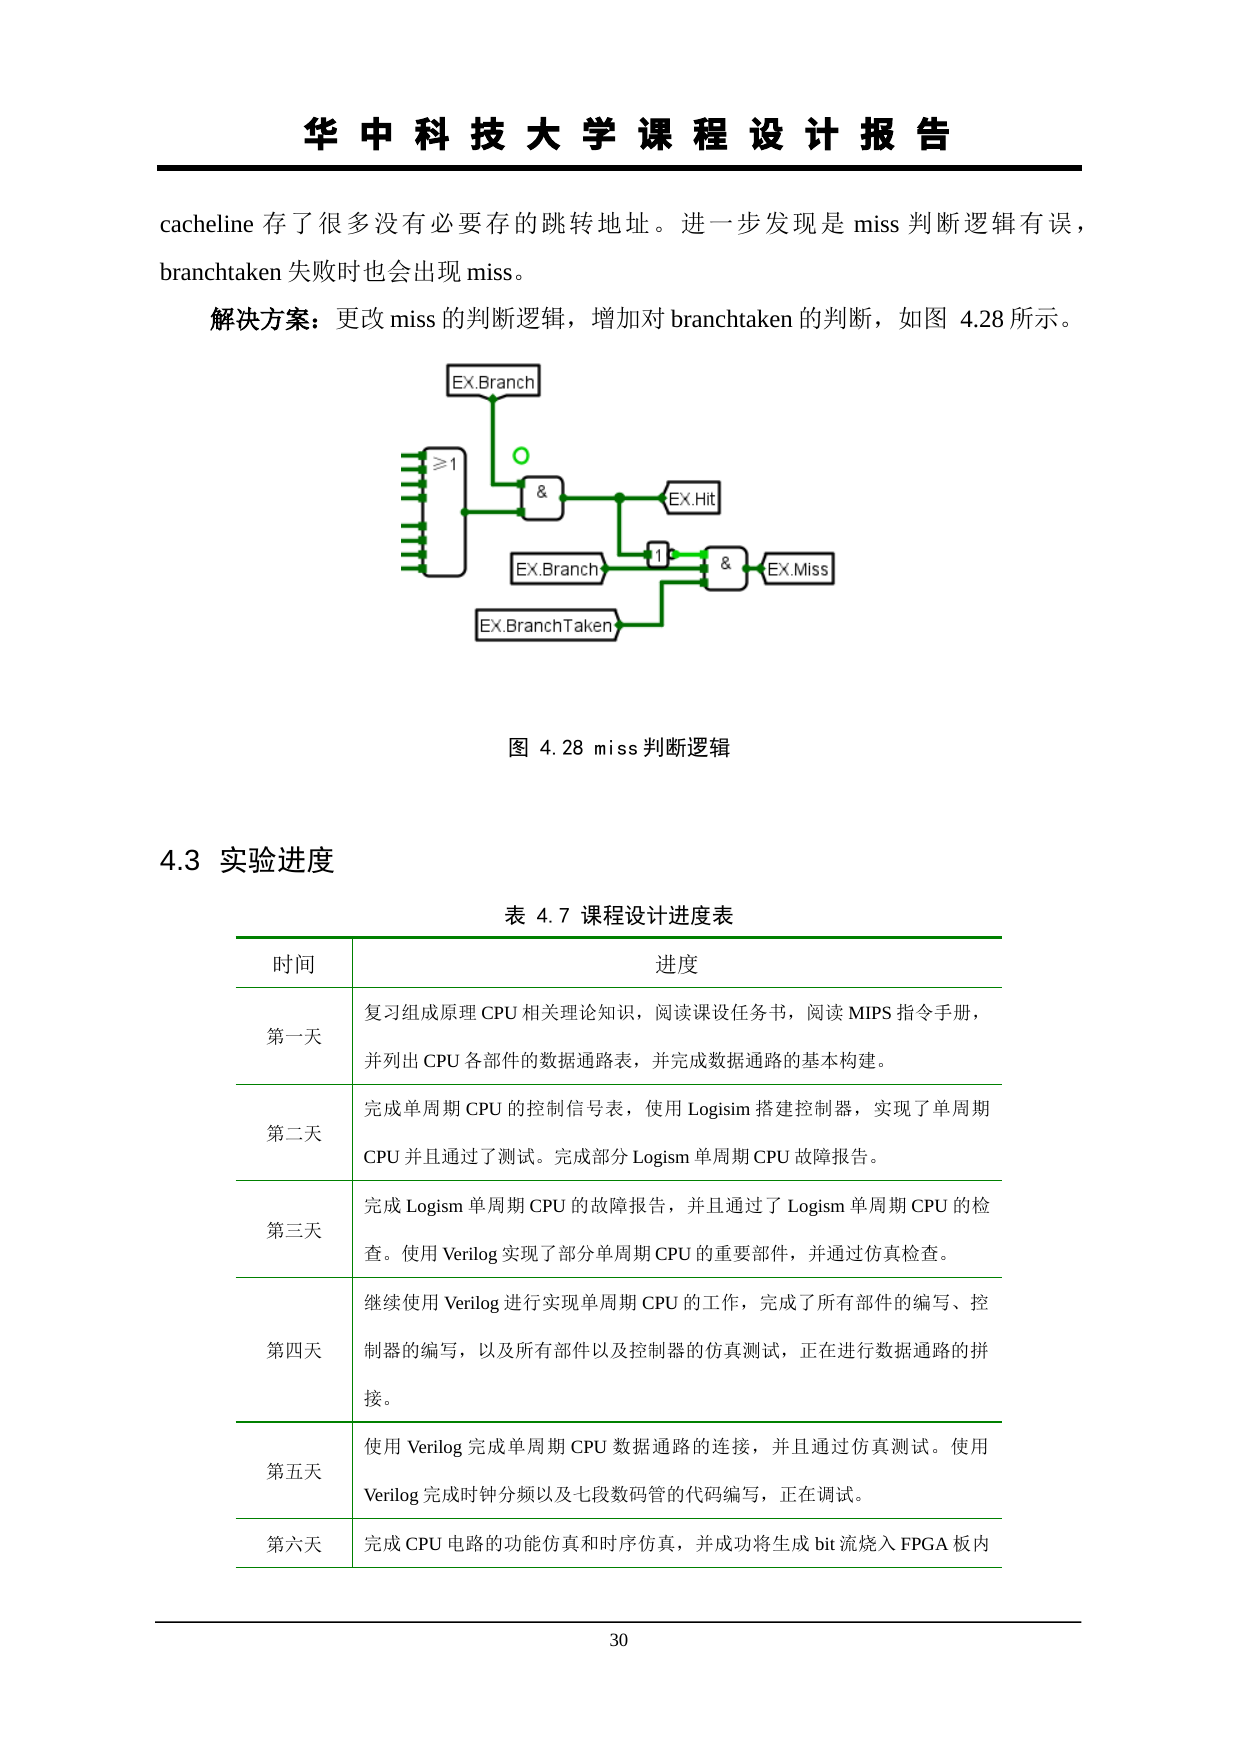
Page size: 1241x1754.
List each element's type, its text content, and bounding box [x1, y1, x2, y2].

table_cell 第五天 [236, 1423, 352, 1518]
table_cell 第四天 [236, 1278, 352, 1421]
table_cell 第二天 [236, 1085, 352, 1180]
table_cell 使用Verilog完成单周期CPU数据通路的连接，并且通过仿真测试。使用Verilog完成时钟分频以及七段数码管的代码编写，正在调试。 [353, 1423, 1002, 1518]
table_cell 完成单周期CPU的控制信号表，使用Logisim搭建控制器，实现了单周期CPU并且通过了测试。完成部分Logism单周期CPU故障报告。 [353, 1085, 1002, 1180]
table_header 进度 [353, 939, 1002, 987]
table_header 时间 [236, 939, 352, 987]
table_cell 第三天 [236, 1181, 352, 1277]
subtitle 实验进度 [159, 841, 1053, 876]
table_cell 第六天 [236, 1519, 352, 1567]
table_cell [353, 1519, 1002, 1567]
table_cell 第一天 [236, 988, 352, 1083]
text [159, 198, 1075, 294]
table_cell 完成Logism单周期CPU的故障报告，并且通过了Logism单周期CPU的检查。使用Verilog实现了部分单周期CPU的重要部件，并通过仿真检查。 [353, 1181, 1002, 1277]
table_cell 复习组成原理CPU相关理论知识，阅读课设任务书，阅读MIPS指令手册，并列出CPU各部件的数据通路表，并完成数据通路的基本构建。 [353, 988, 1002, 1083]
picture [401, 341, 884, 691]
table_cell 继续使用Verilog进行实现单周期CPU的工作，完成了所有部件的编写、控制器的编写，以及所有部件以及控制器的仿真测试，正在进行数据通路的拼接。 [353, 1278, 1002, 1421]
